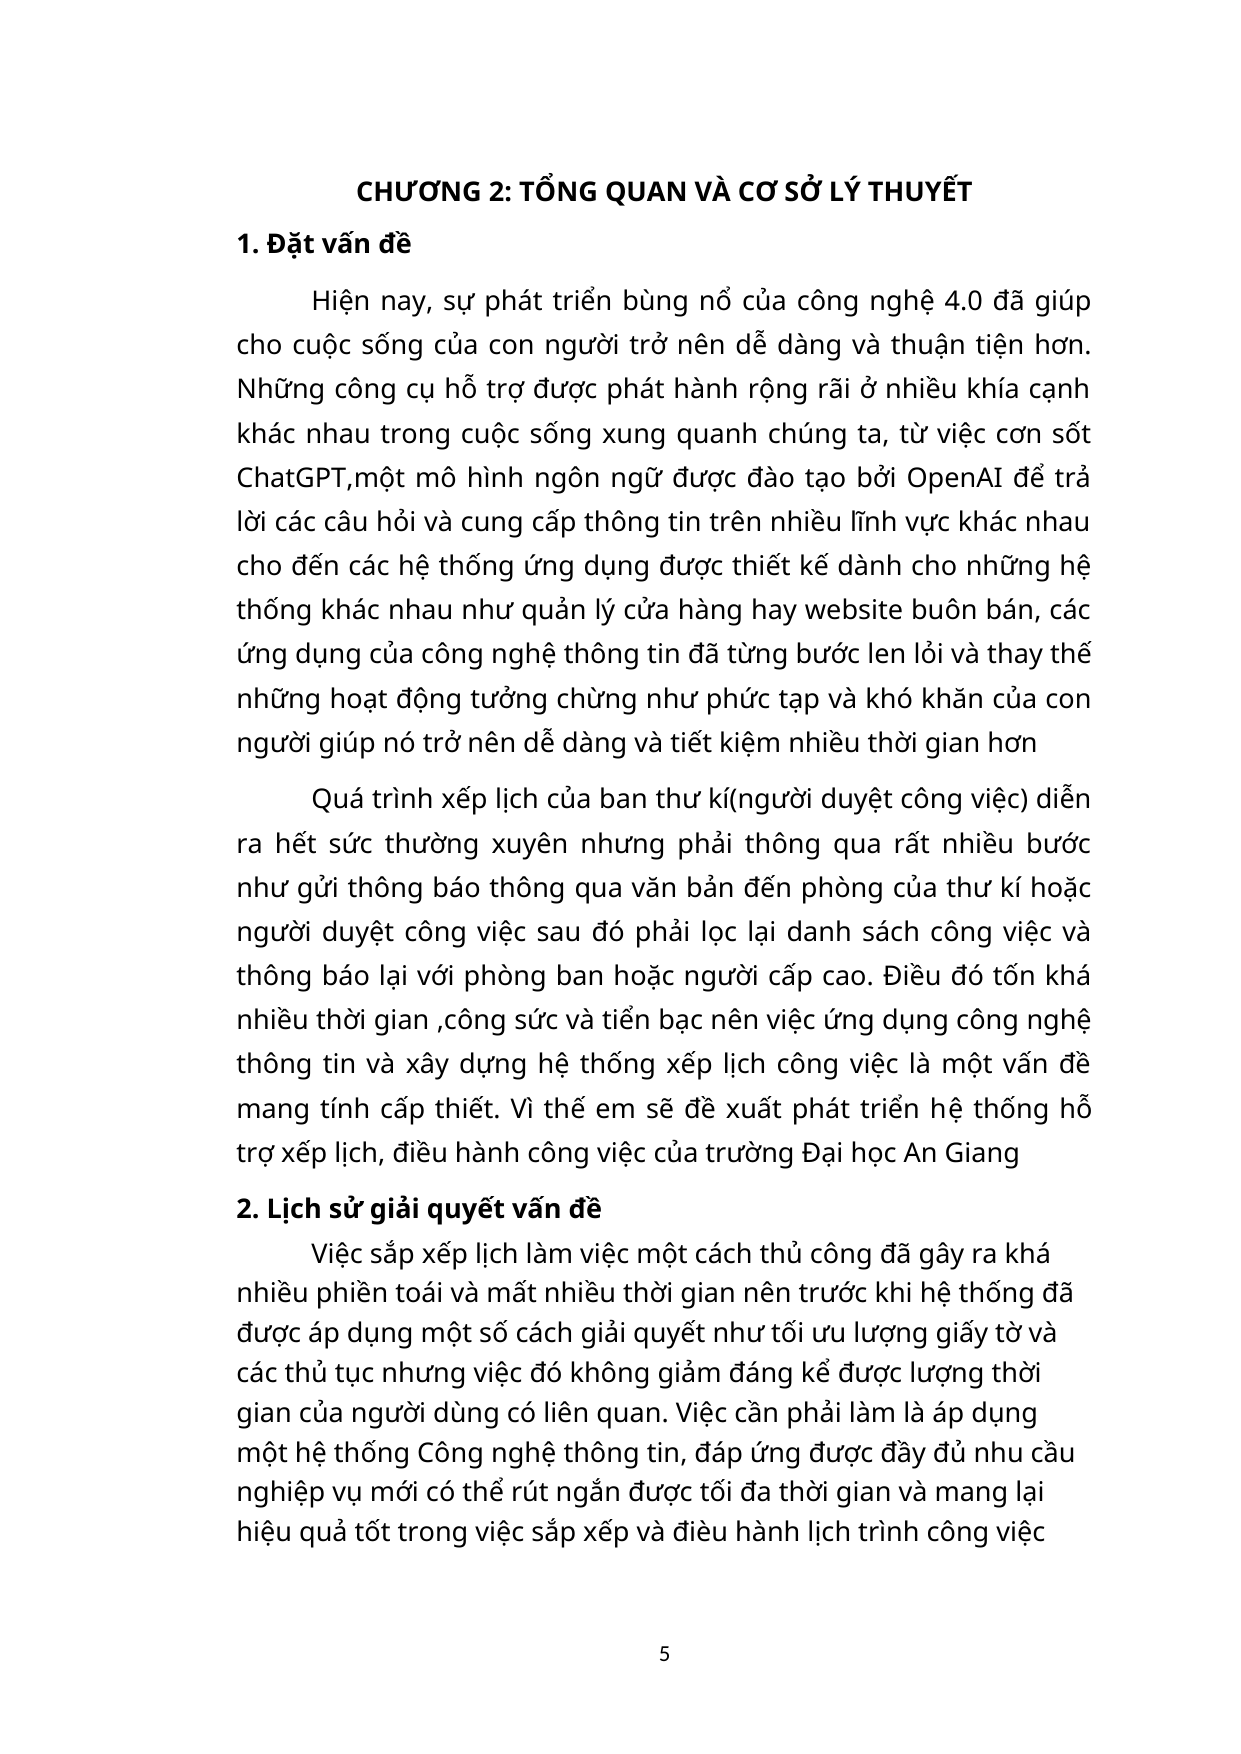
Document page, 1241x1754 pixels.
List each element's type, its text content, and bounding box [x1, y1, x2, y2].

text Hiện nay, sự phát triển bùng nổ của công nghệ 4.0 đã giúp cho cuộc sống của con người trở nên dễ dàng và thuận tiện hơn. Những công cụ hỗ trợ được phát hành rộng rãi ở nhiều khía cạnh khác nhau trong cuộc sống xung quanh chúng ta, từ việc cơn sốt ChatGPT,một mô hình ngôn ngữ được đào tạo bởi OpenAI để trả lời các câu hỏi và cung cấp thông tin trên nhiều lĩnh vực khác nhau cho đến các hệ thống ứng dụng được thiết kế dành cho những hệ thống khác nhau như quản lý cửa hàng hay website buôn bán, các ứng dụng của công nghệ thông tin đã từng bước len lỏi và thay thế những hoạt động tưởng chừng như phức tạp và khó khăn của con người giúp nó trở nên dễ dàng và tiết kiệm nhiều thời gian hơn [236, 282, 1092, 760]
subtitle 2. Lịch sử giải quyết vấn đề [236, 1190, 1092, 1227]
subtitle CHƯƠNG 2: TỔNG QUAN VÀ CƠ SỞ LÝ THUYẾT [236, 173, 1092, 209]
text Quá trình xếp lịch của ban thư kí(người duyệt công việc) diễn ra hết sức thường xuyên nhưng phải thông qua rất nhiều bước như gửi thông báo thông qua văn bản đến phòng của thư kí hoặc người duyệt công việc sau đó phải lọc lại danh sách công việc và thông báo lại với phòng ban hoặc người cấp cao. Điều đó tốn khá nhiều thời gian ,công sức và tiển bạc nên việc ứng dụng công nghệ thông tin và xây dựng hệ thống xếp lịch công việc là một vấn đề mang tính cấp thiết. Vì thế em sẽ đề xuất phát triển hệ thống hỗ trợ xếp lịch, điều hành công việc của trường Đại học An Giang [236, 780, 1092, 1170]
text Việc sắp xếp lịch làm việc một cách thủ công đã gây ra khá nhiều phiền toái và mất nhiều thời gian nên trước khi hệ thống đã được áp dụng một số cách giải quyết như tối ưu lượng giấy tờ và các thủ tục nhưng việc đó không giảm đáng kể được lượng thời gian của người dùng có liên quan. Việc cần phải làm là áp dụng một hệ thống Công nghệ thông tin, đáp ứng được đầy đủ nhu cầu nghiệp vụ mới có thể rút ngắn được tối đa thời gian và mang lại hiệu quả tốt trong việc sắp xếp và đièu hành lịch trình công việc [236, 1234, 1092, 1549]
subtitle 1. Đặt vấn đề [236, 225, 1092, 262]
